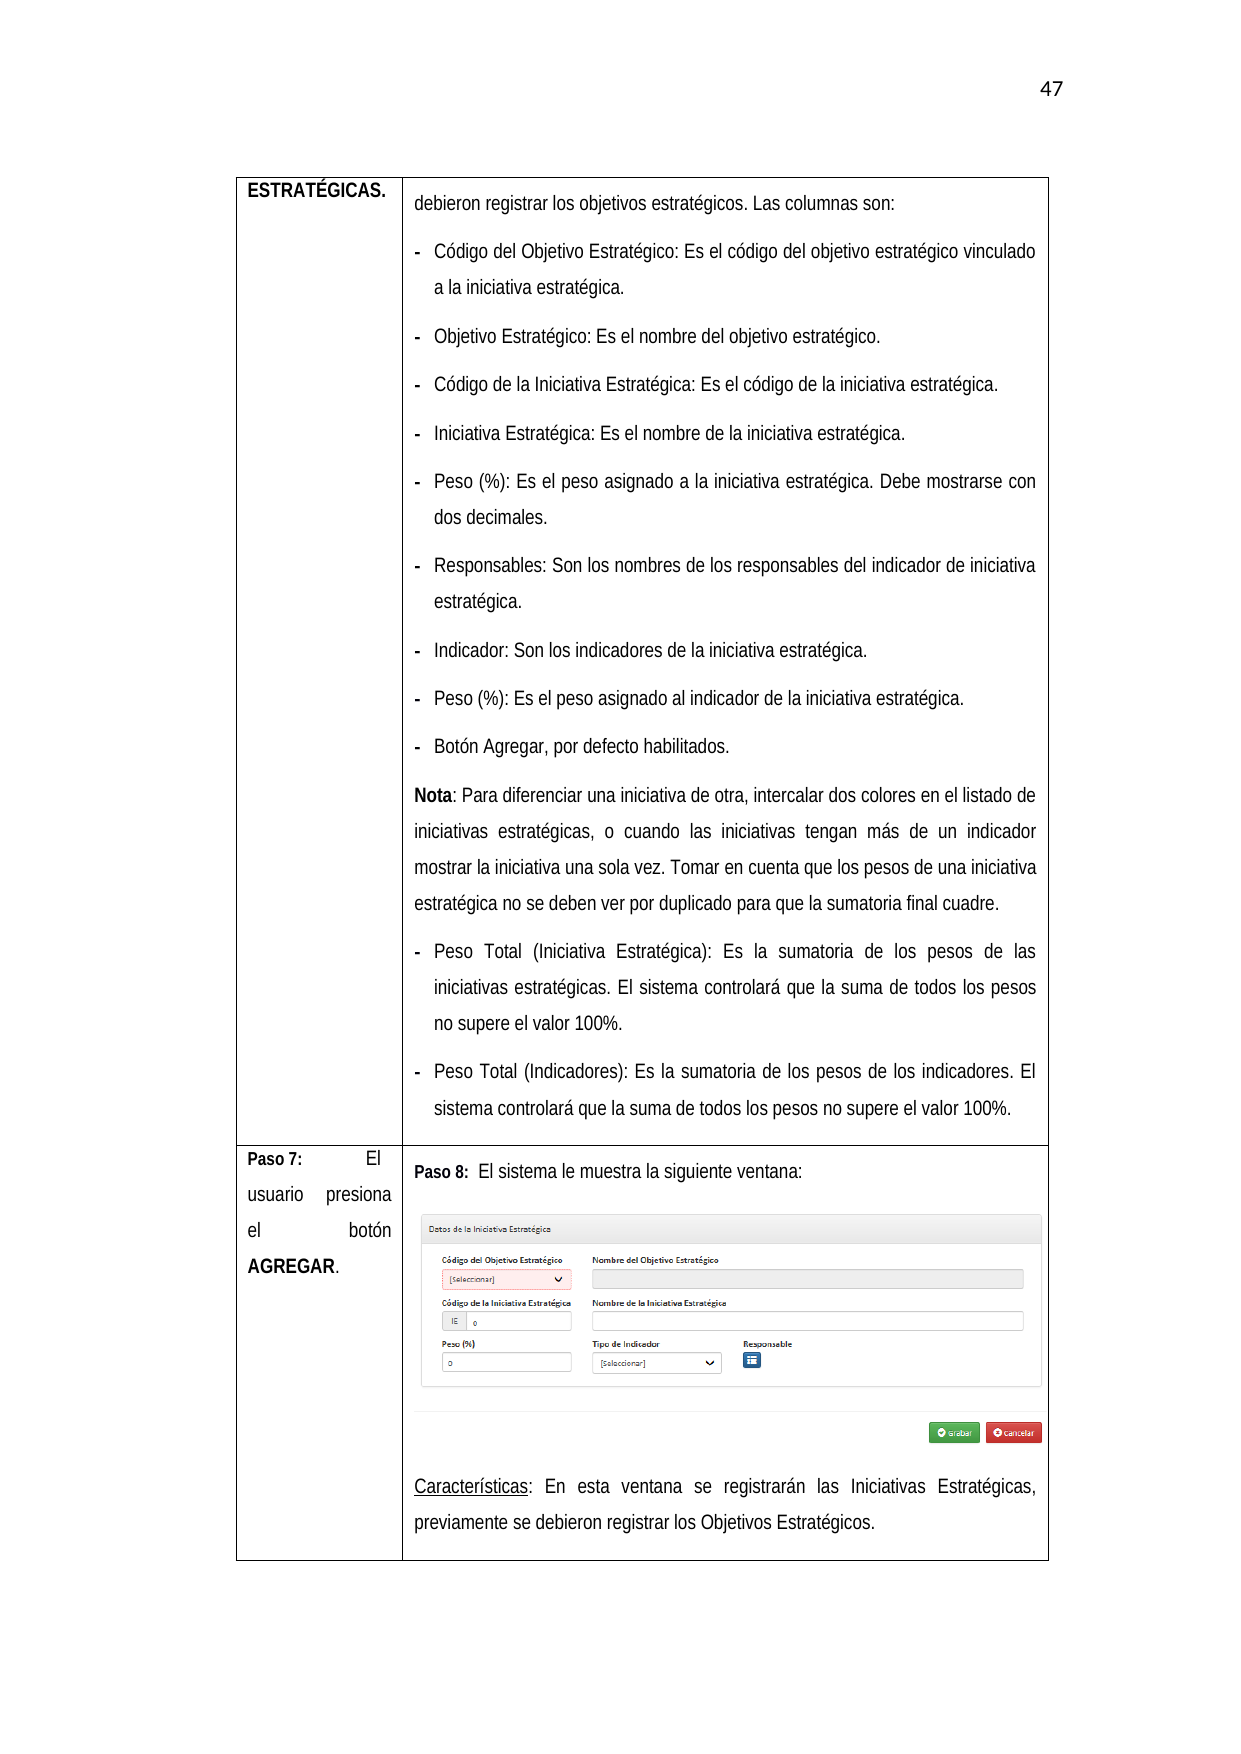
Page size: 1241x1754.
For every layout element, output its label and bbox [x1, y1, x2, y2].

picture [414, 1207, 1047, 1449]
table_cell [237, 178, 402, 1145]
table_cell [237, 1146, 402, 1559]
table_cell [403, 178, 1048, 1145]
table_cell [403, 1146, 1048, 1559]
